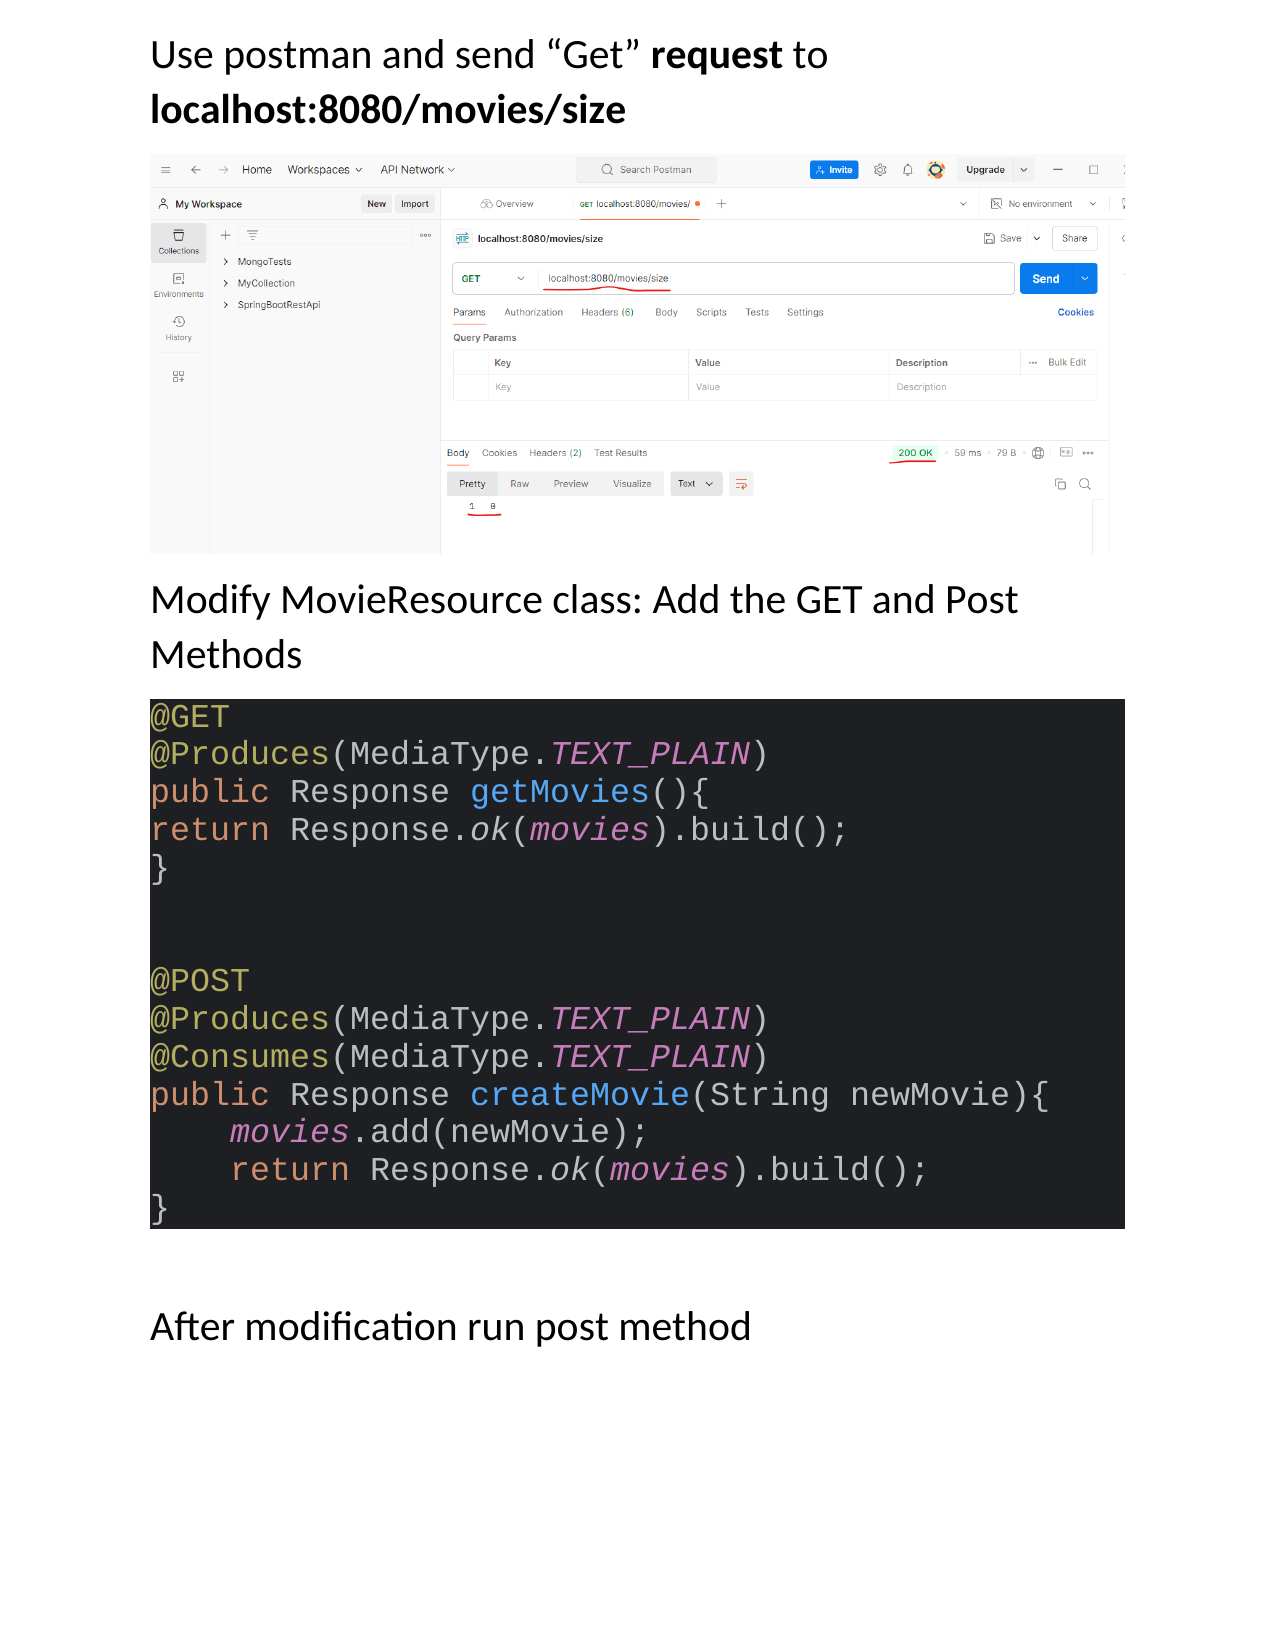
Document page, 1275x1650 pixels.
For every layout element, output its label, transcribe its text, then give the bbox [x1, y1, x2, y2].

picture [150, 154, 1125, 554]
text After modification run post method [150, 1300, 1125, 1351]
text Use postman and send “Get” request to localhost:8080/movies/size [150, 28, 1125, 134]
text @GET @Produces(MediaType.TEXT_PLAIN) public Response getMovies(){ return Response.ok(movies).build(); } [150, 699, 1125, 888]
text Modify MovieResource class: Add the GET and Post Methods [150, 573, 1125, 678]
text @POST @Produces(MediaType.TEXT_PLAIN) @Consumes(MediaType.TEXT_PLAIN) public Response createMovie(String newMovie){ movies.add(newMovie); return Response.ok(movies).build(); } [150, 964, 1125, 1229]
